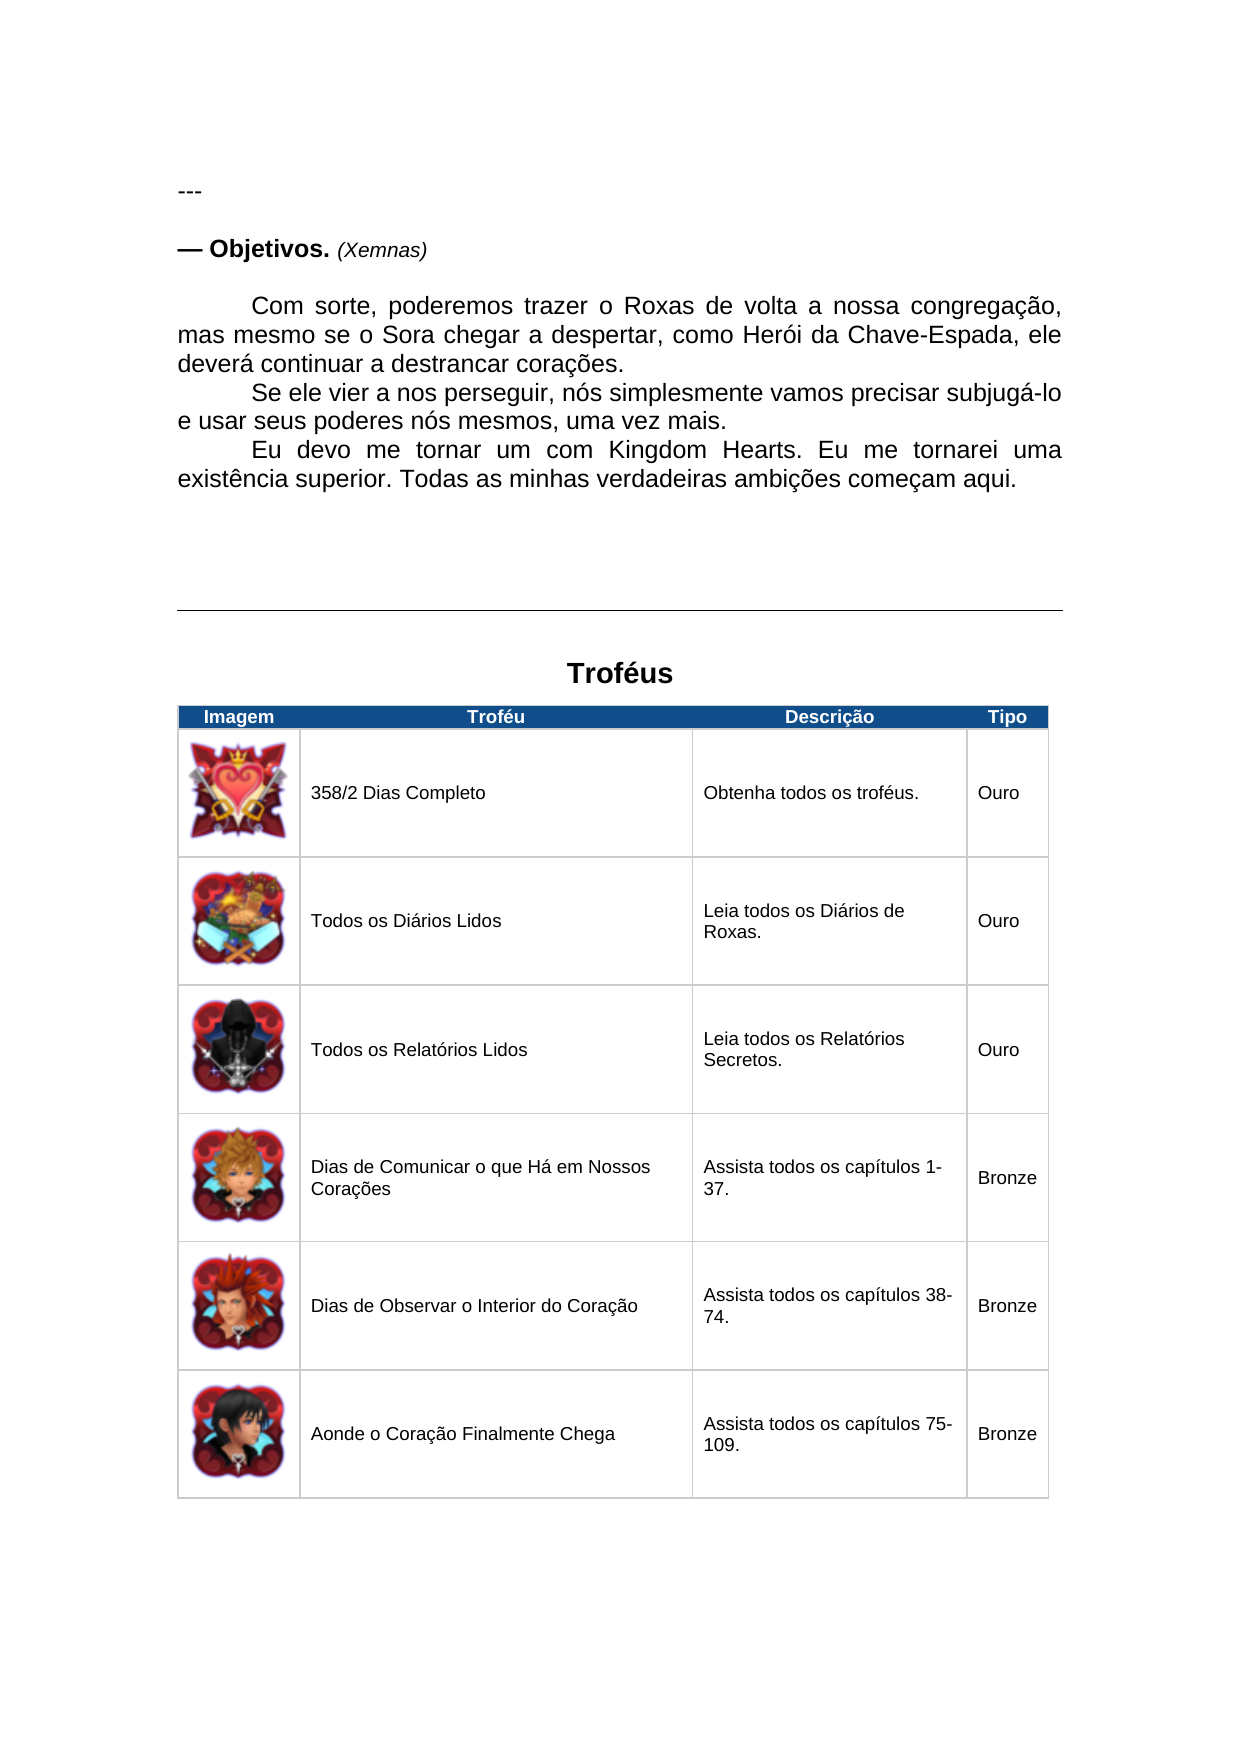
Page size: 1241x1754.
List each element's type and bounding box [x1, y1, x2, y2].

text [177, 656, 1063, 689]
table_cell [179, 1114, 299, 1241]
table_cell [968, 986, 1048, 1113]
picture [188, 996, 289, 1097]
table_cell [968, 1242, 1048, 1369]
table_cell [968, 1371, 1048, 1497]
picture [188, 740, 289, 841]
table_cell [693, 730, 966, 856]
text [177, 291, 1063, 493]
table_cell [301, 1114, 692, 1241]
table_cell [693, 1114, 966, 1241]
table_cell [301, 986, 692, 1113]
picture [188, 868, 289, 969]
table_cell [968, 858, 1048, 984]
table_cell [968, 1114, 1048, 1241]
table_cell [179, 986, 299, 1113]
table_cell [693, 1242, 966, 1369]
picture [188, 1125, 289, 1226]
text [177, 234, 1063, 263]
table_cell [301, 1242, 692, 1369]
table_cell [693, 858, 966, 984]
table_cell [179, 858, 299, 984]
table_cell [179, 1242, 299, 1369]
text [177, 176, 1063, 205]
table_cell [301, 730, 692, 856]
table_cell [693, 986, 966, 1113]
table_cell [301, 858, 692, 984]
picture [188, 1381, 289, 1482]
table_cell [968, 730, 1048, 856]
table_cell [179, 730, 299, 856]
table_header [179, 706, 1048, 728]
picture [188, 1253, 289, 1354]
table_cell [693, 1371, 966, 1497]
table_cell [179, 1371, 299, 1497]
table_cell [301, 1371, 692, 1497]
